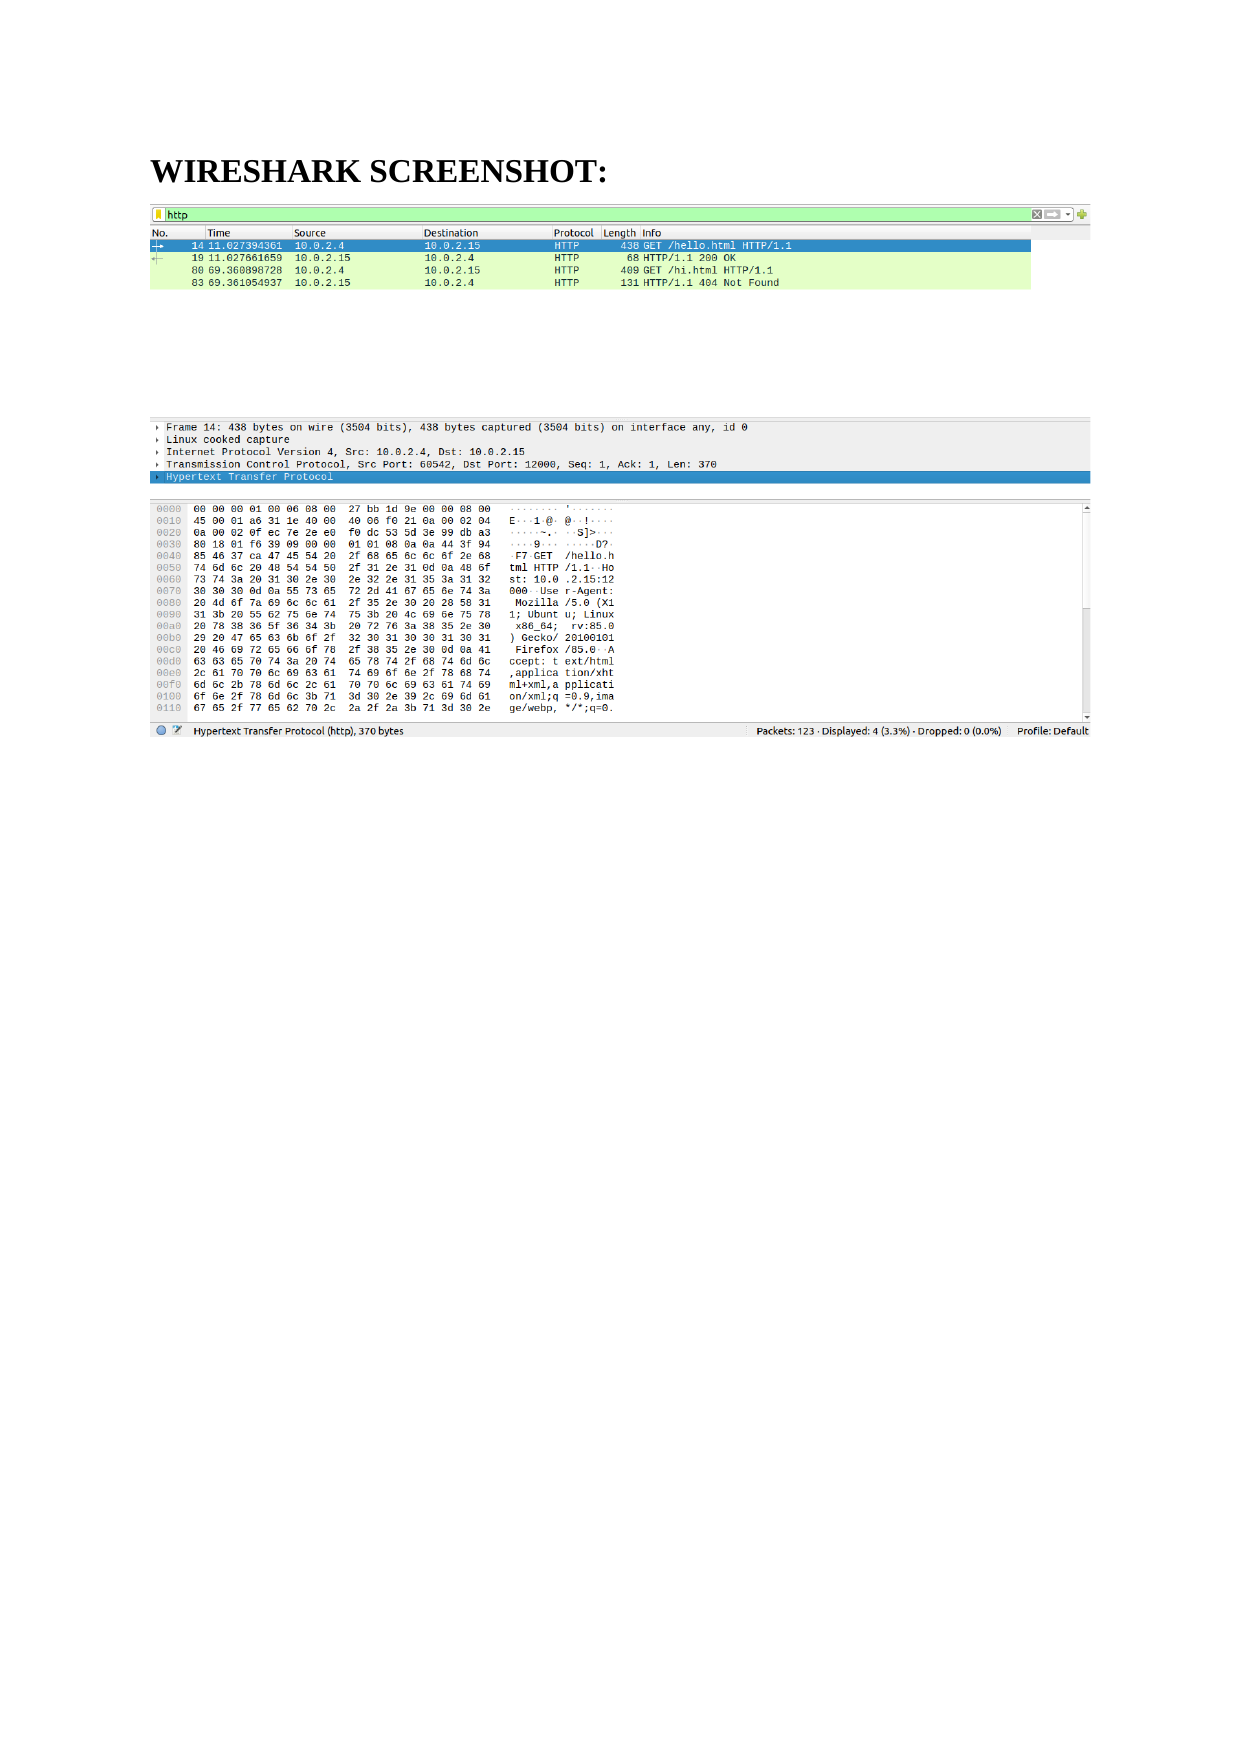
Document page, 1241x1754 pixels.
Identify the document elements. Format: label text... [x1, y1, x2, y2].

picture [150, 204, 1091, 737]
text WIRESHARK SCREENSHOT: [150, 151, 1090, 189]
